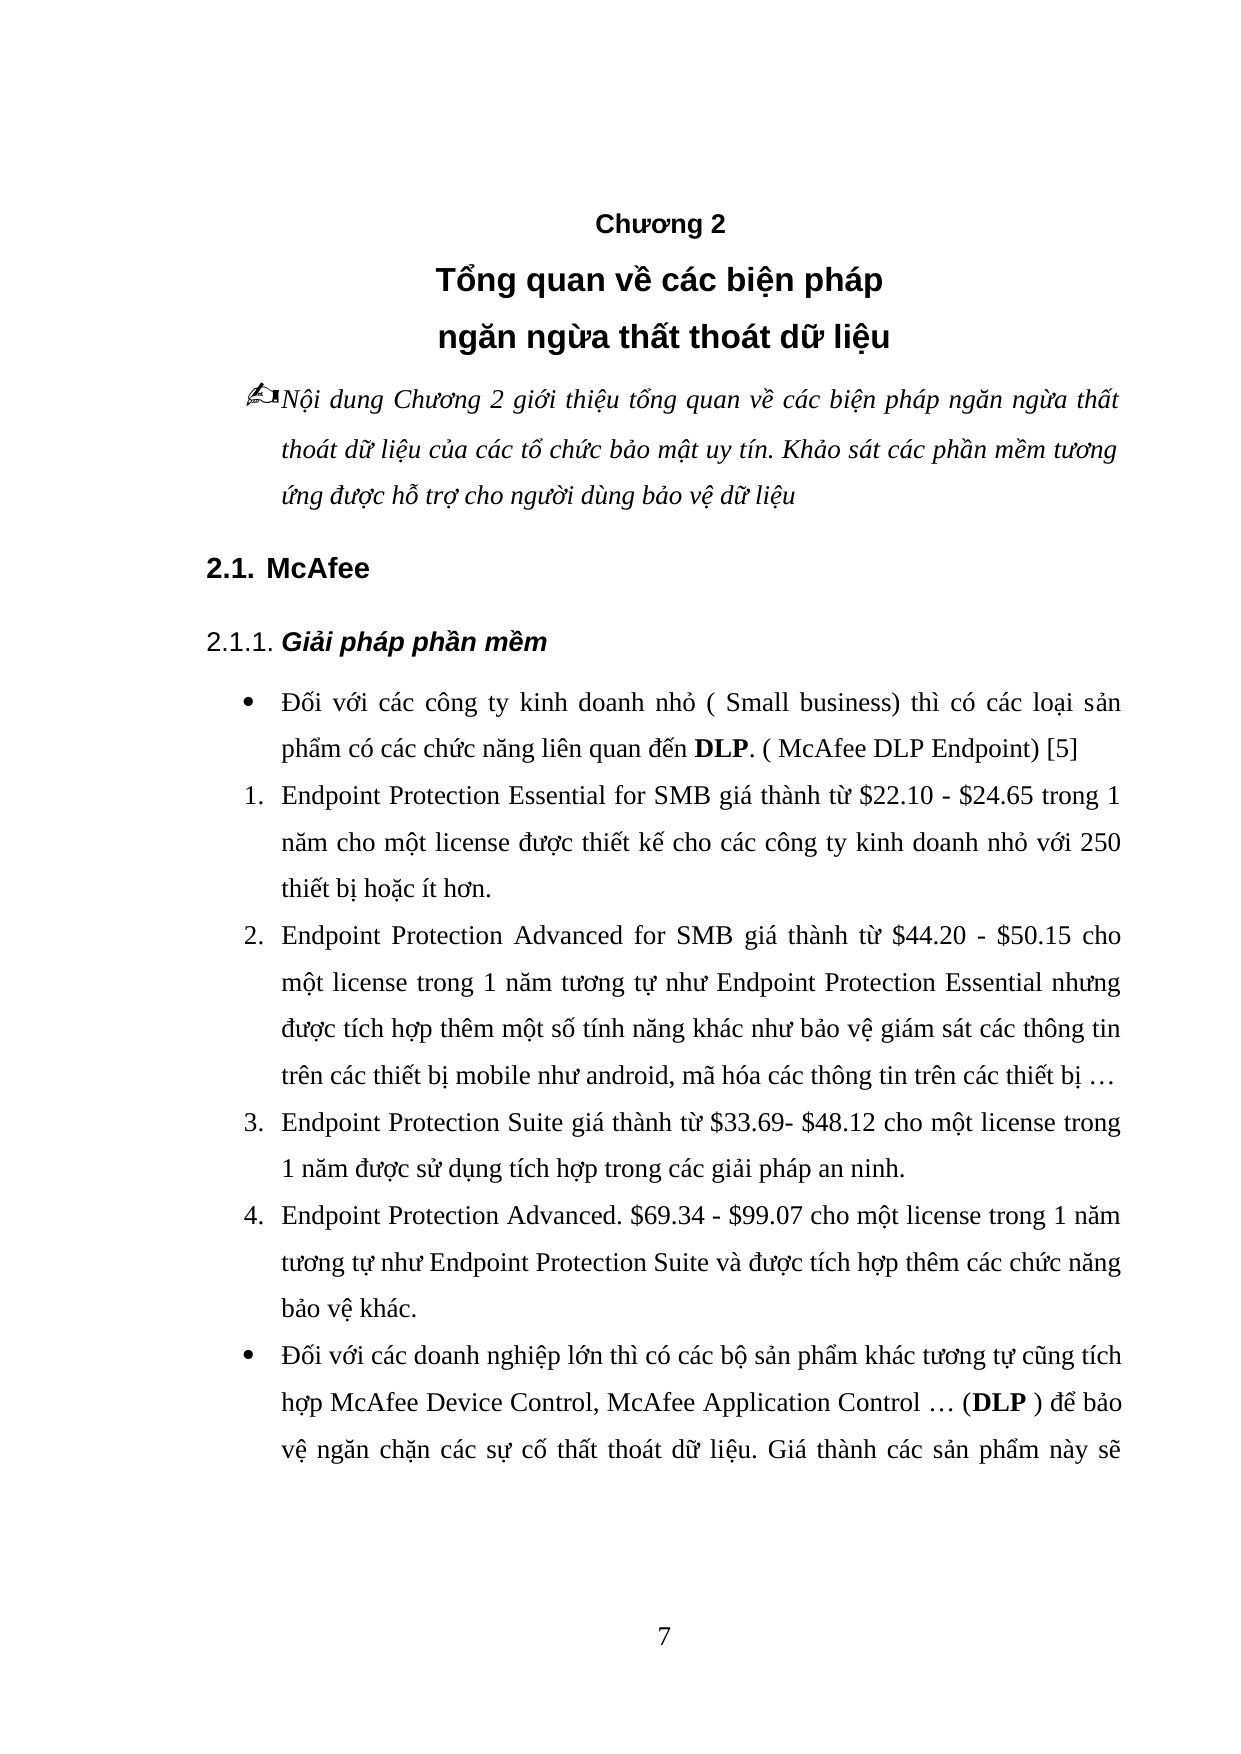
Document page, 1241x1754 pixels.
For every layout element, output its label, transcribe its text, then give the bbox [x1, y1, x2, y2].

list Endpoint Protection Advanced. $69.34 - $99.07 cho một license trong 1 năm tương tự như Endpoint Protection Suite và được tích hợp thêm các chức năng bảo vệ khác. [244, 1199, 1122, 1324]
list Endpoint Protection Advanced for SMB giá thành từ $44.20 - $50.15 cho một license trong 1 năm tương tự như Endpoint Protection Essential nhưng được tích hợp thêm một số tính năng khác như bảo vệ giám sát các thông tin trên các thiết bị mobile như android, mã hóa các thông tin trên các thiết bị … [244, 919, 1122, 1090]
list Endpoint Protection Suite giá thành từ $33.69- $48.12 cho một license trong 1 năm được sử dụng tích hợp trong các giải pháp an ninh. [244, 1106, 1122, 1184]
text Nội dung Chương 2 giới thiệu tổng quan về các biện pháp ngăn ngừa thất thoát dữ liệu của các tổ chức bảo mật uy tín. Khảo sát các phần mềm tương ứng được hỗ trợ cho người dùng bảo vệ dữ liệu [244, 381, 1122, 511]
subtitle Tổng quan về các biện pháp ngăn ngừa thất thoát dữ liệu [206, 202, 1122, 356]
list Đối với các công ty kinh doanh nhỏ ( Small business) thì có các loại sản phẩm có các chức năng liên quan đến DLP. ( McAfee DLP Endpoint) [244, 686, 1122, 764]
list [244, 1339, 1122, 1464]
subtitle Giải pháp phần mềm [206, 626, 1122, 658]
list Endpoint Protection Essential for SMB giá thành từ $22.10 - $24.65 trong 1 năm cho một license được thiết kế cho các công ty kinh doanh nhỏ với 250 thiết bị hoặc ít hơn. [244, 779, 1122, 904]
subtitle McAfee [206, 551, 1122, 585]
